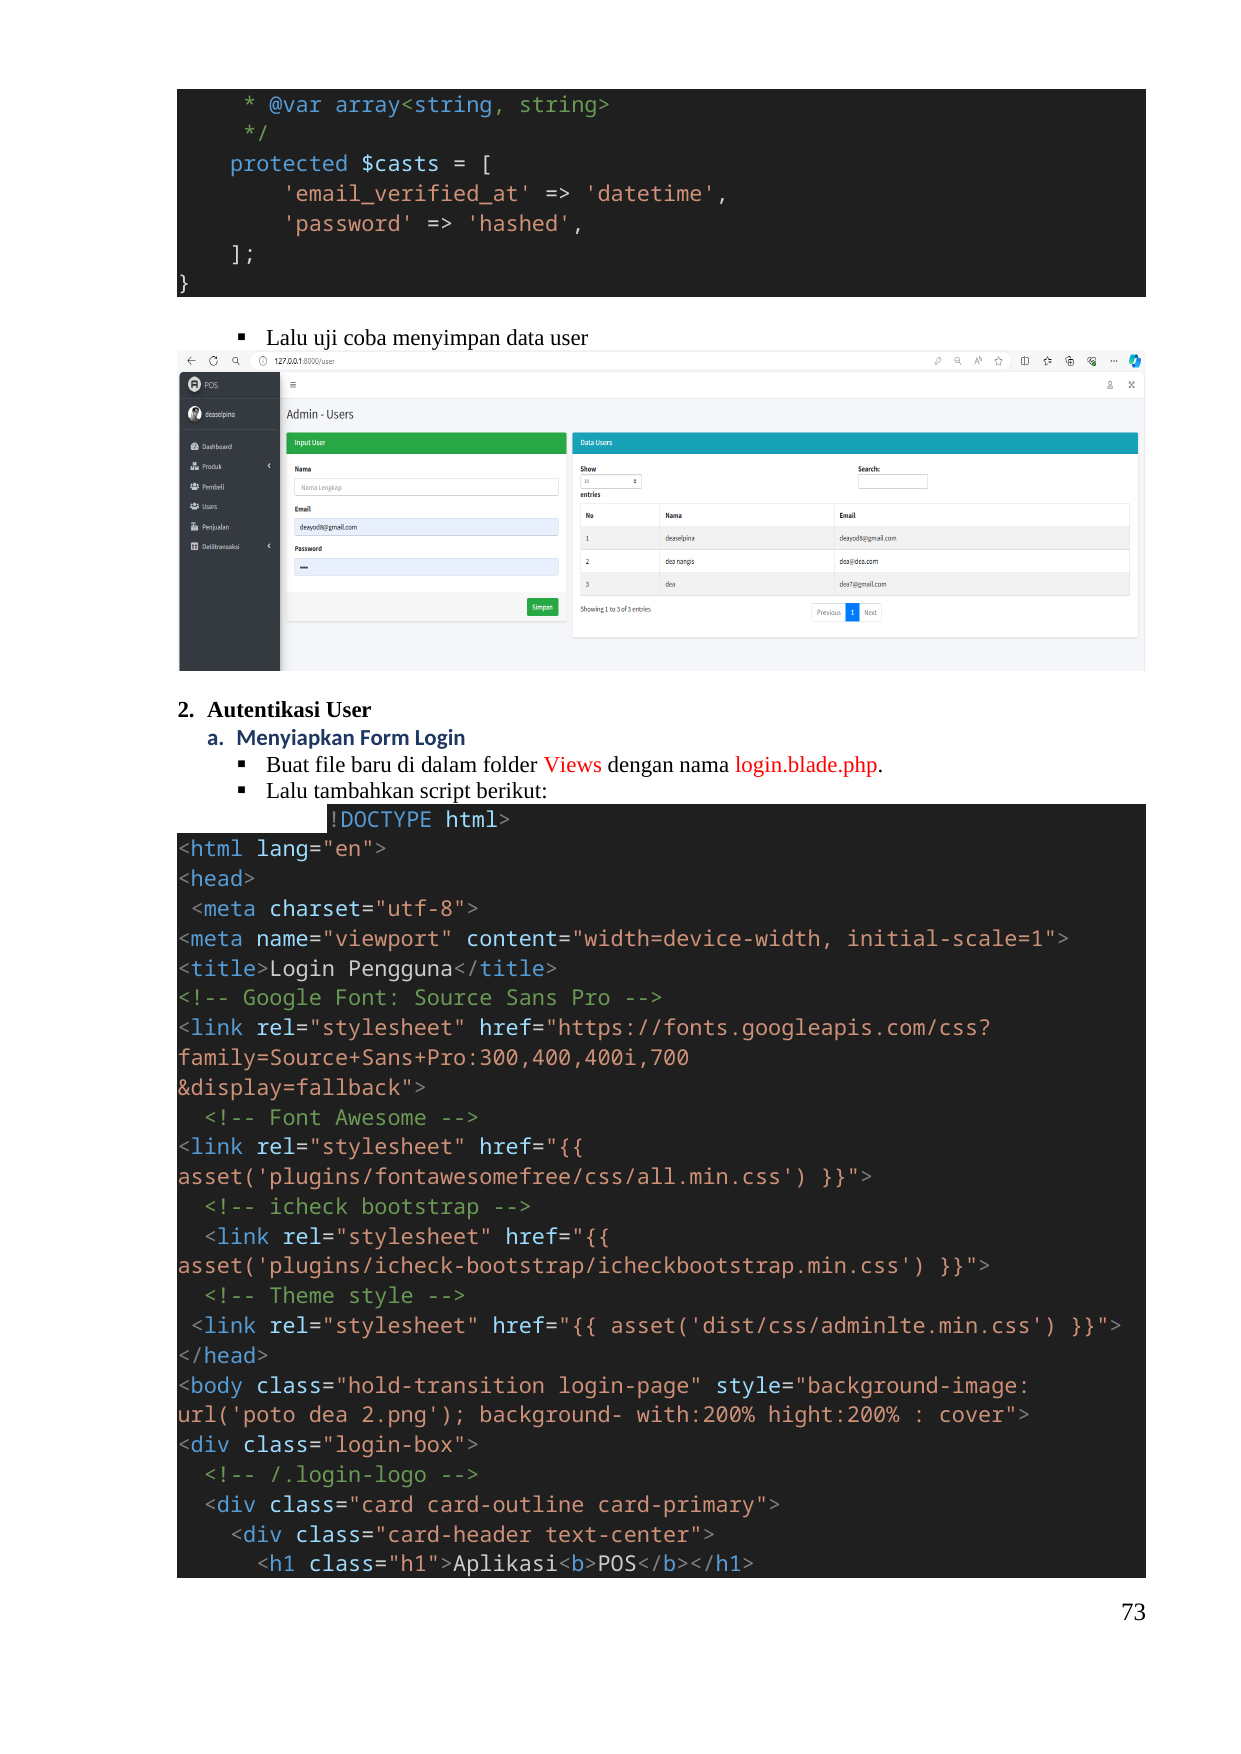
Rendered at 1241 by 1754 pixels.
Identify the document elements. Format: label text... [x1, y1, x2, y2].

text */ [177, 118, 1146, 148]
text <!-- Theme style --> [177, 1280, 1146, 1310]
text <meta charset="utf-8"> [177, 893, 1146, 923]
subtitle Autentikasi User [177, 697, 1146, 723]
list Lalu tambahkan script berikut: [236, 777, 1146, 804]
text <link rel="stylesheet" href="https://fonts.googleapis.com/css?family=Source+Sans+Pro:300,400,400i,700 [177, 1012, 1146, 1072]
text &display=fallback"> [177, 1072, 1146, 1102]
text <head> [177, 863, 1146, 893]
text } [177, 267, 1146, 297]
text protected $casts = [ [177, 148, 1146, 178]
subtitle Menyiapkan Form Login [207, 723, 1146, 751]
text <title>Login Pengguna</title> [177, 953, 1146, 982]
text <!-- Google Font: Source Sans Pro --> [177, 982, 1146, 1012]
text <div class="login-box"> [177, 1429, 1146, 1459]
list Lalu uji coba menyimpan data user [236, 323, 1146, 350]
text <meta name="viewport" content="width=device-width, initial-scale=1"> [177, 923, 1146, 953]
text 'password' => 'hashed', [177, 208, 1146, 238]
picture [177, 350, 1146, 671]
text <html lang="en"> [177, 833, 1146, 863]
text <div class="card card-outline card-primary"> [177, 1489, 1146, 1519]
list !DOCTYPE html> [327, 804, 1146, 833]
text 'email_verified_at' => 'datetime', [177, 178, 1146, 208]
text <!-- icheck bootstrap --> [177, 1191, 1146, 1221]
text <!-- Font Awesome --> [177, 1102, 1146, 1131]
text <link rel="stylesheet" href="{{ asset('dist/css/adminlte.min.css') }}"> </head> [177, 1310, 1146, 1370]
text <!-- /.login-logo --> [177, 1459, 1146, 1489]
text ]; [177, 238, 1146, 267]
text * @var array<string, string> [177, 89, 1146, 118]
text <body class="hold-transition login-page" style="background-image: url('poto dea 2.png'); background- with:200% hight:200% : cover"> [177, 1370, 1146, 1429]
text <link rel="stylesheet" href="{{ asset('plugins/fontawesomefree/css/all.min.css') }}"> [177, 1131, 1146, 1191]
text <h1 class="h1">Aplikasi<b>POS</b></h1> [177, 1548, 1146, 1578]
text <div class="card-header text-center"> [177, 1519, 1146, 1548]
list Buat file baru di dalam folder Views dengan nama login.blade.php. [236, 751, 1146, 777]
text <link rel="stylesheet" href="{{ asset('plugins/icheck-bootstrap/icheckbootstrap.min.css') }}"> [177, 1221, 1146, 1280]
